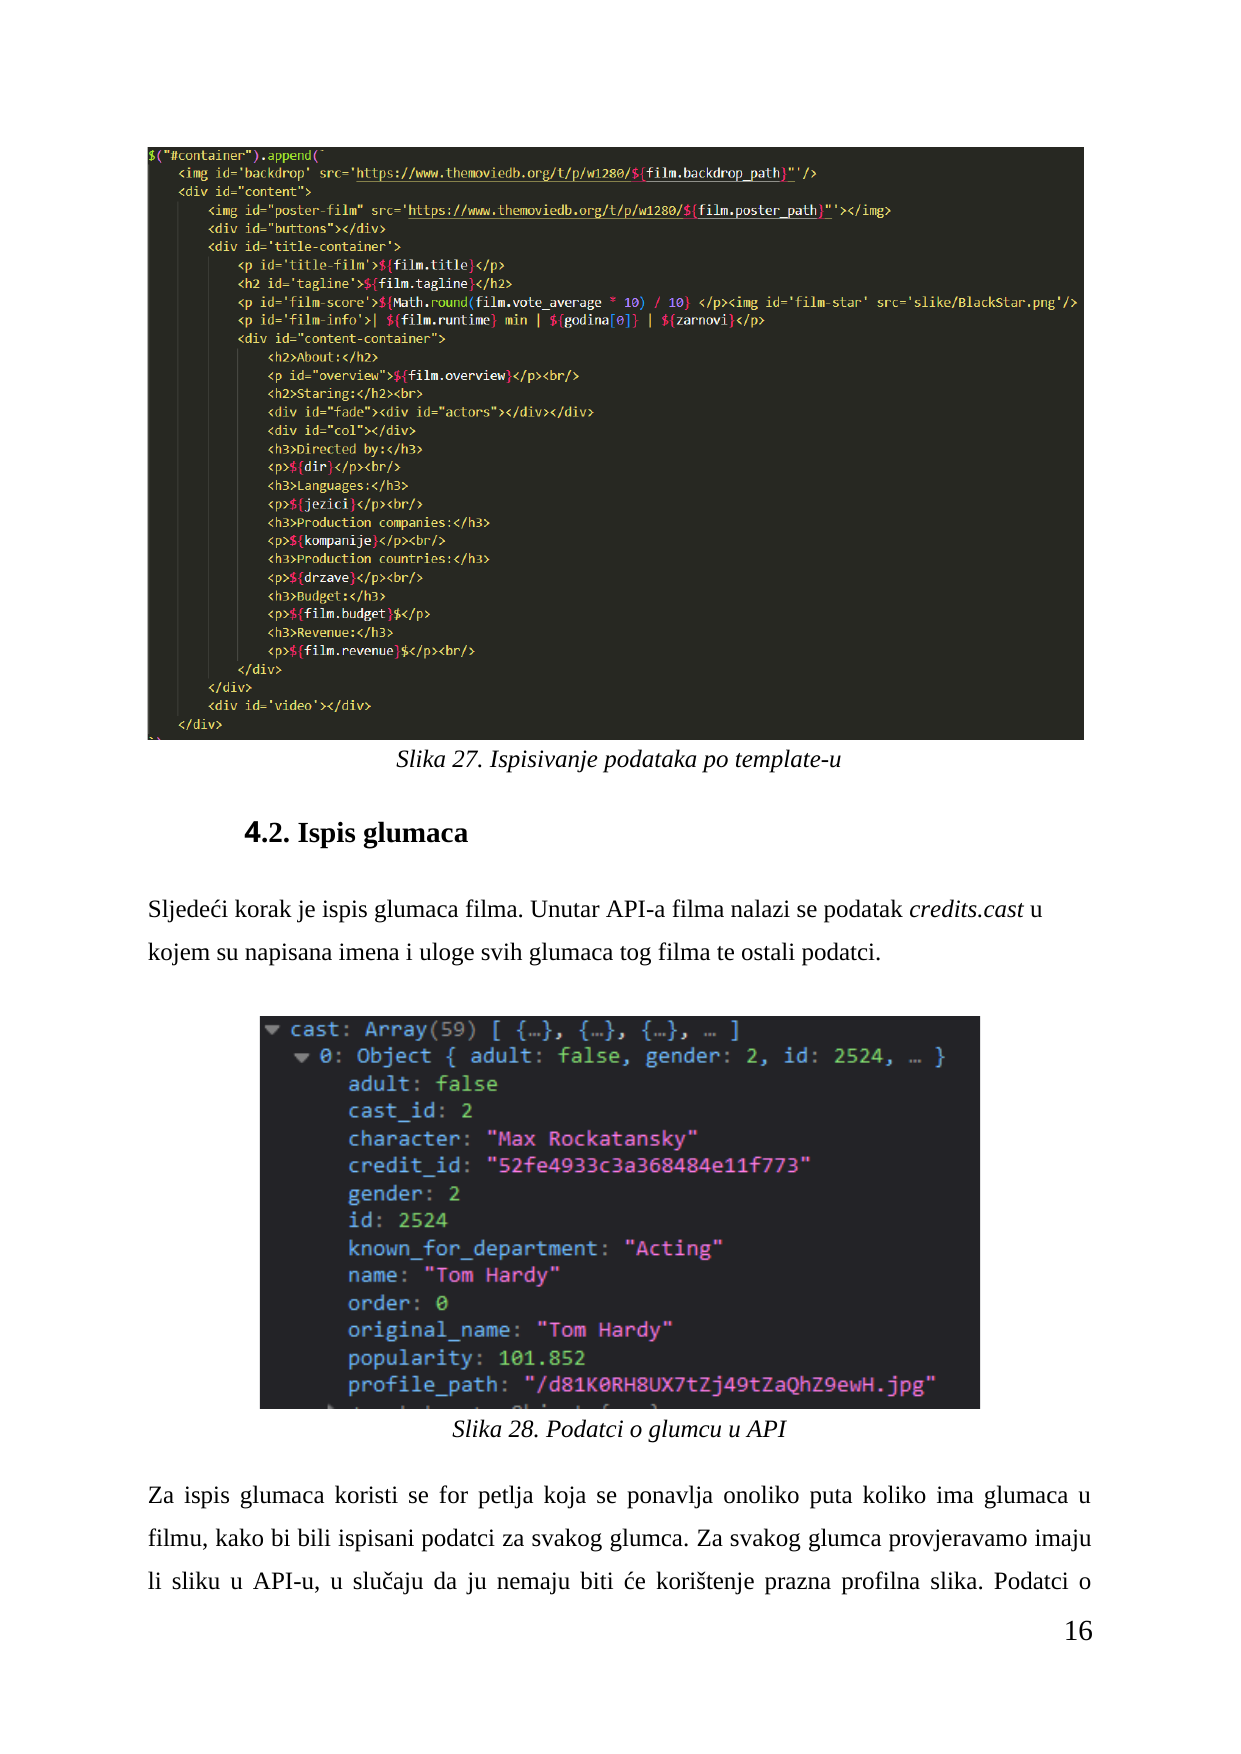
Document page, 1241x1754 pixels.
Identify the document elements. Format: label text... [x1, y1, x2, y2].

text Slika 27. Ispisivanje podataka po template-u [148, 744, 1093, 773]
text Slika 28. Podatci o glumcu u API [148, 1414, 1093, 1442]
subtitle 4.2. Ispis glumaca [148, 811, 1093, 851]
picture [259, 1016, 981, 1409]
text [148, 1480, 1093, 1595]
text Sljedeći korak je ispis glumaca filma. Unutar API-a filma nalazi se podatak credits.cast u kojem su napisana imena i uloge svih glumaca tog filma te ostali podatci. [148, 894, 1093, 966]
picture [147, 147, 1084, 740]
